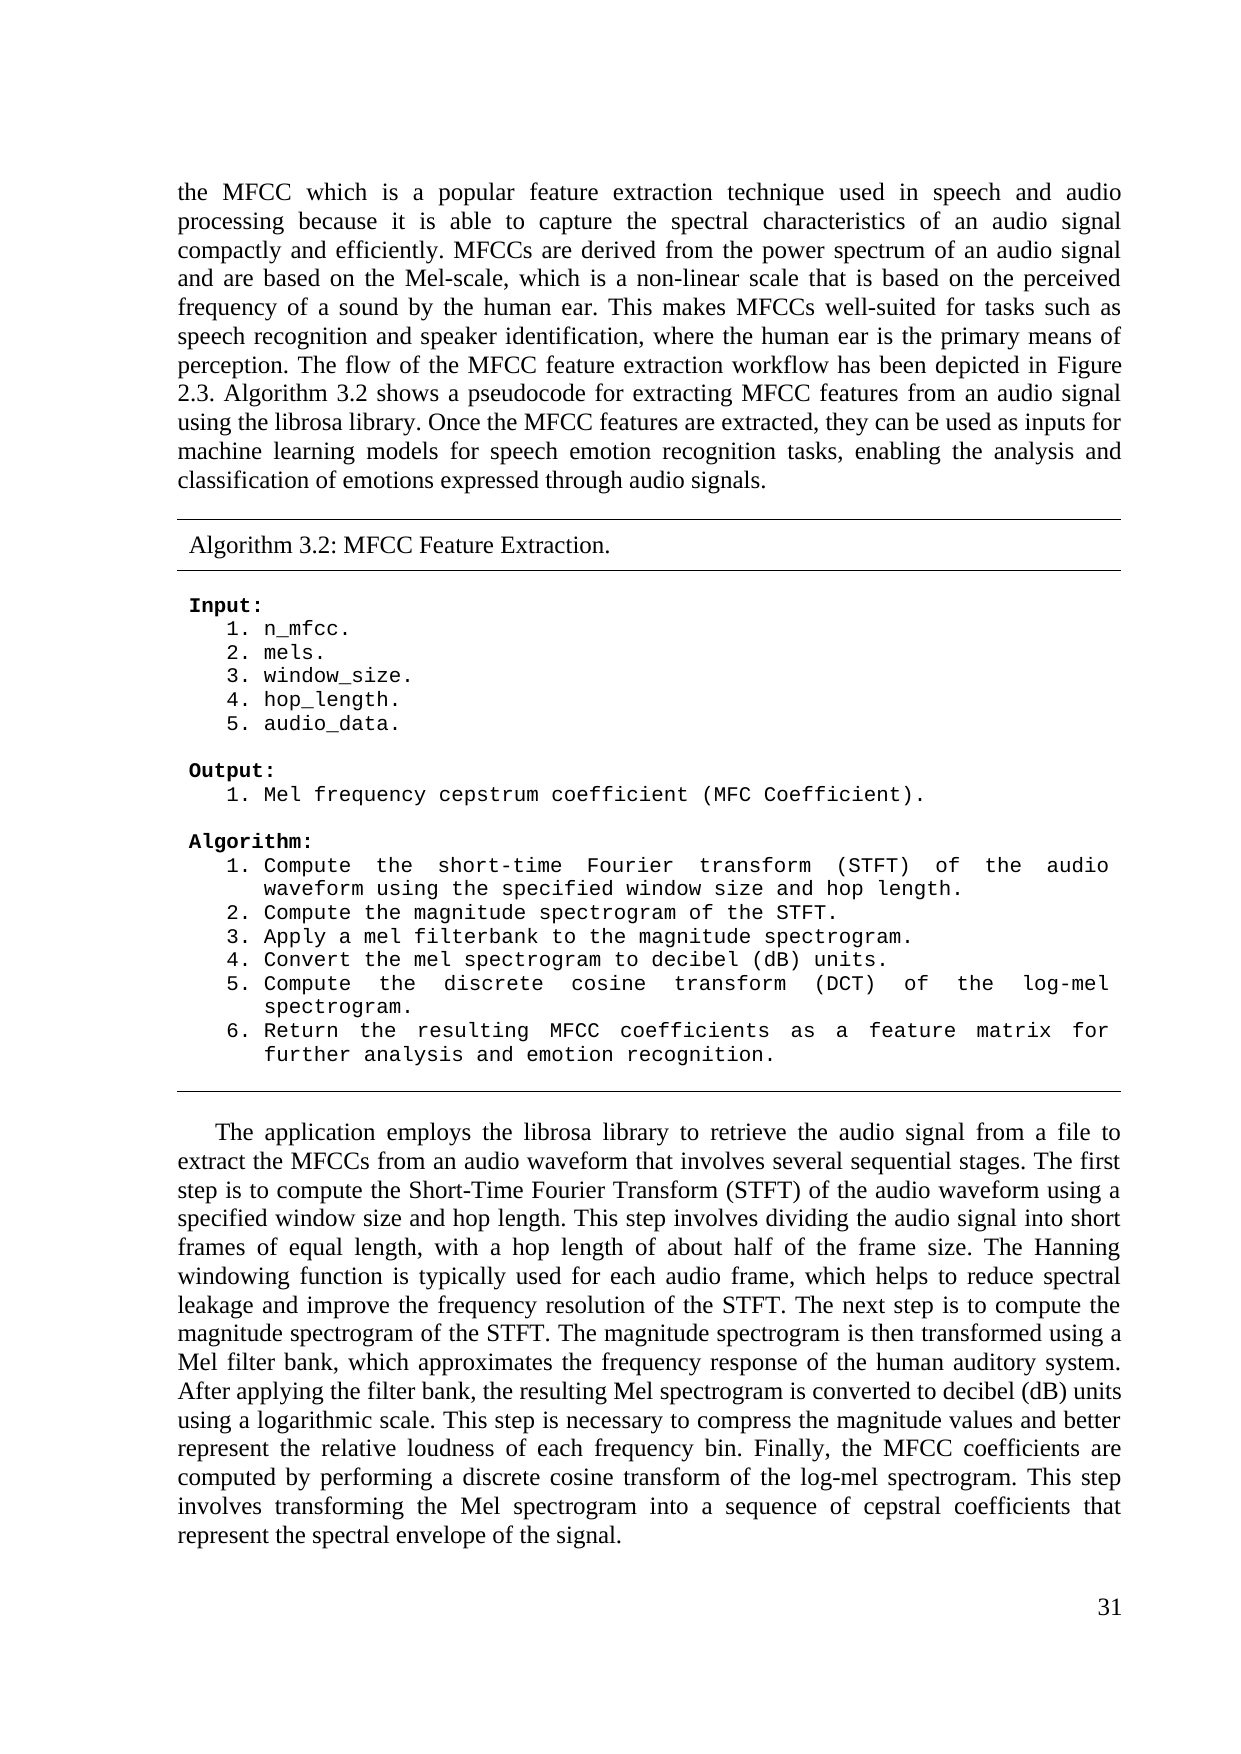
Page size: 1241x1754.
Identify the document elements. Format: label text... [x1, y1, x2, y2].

text The application employs the librosa library to retrieve the audio signal from a file to extract the MFCCs from an audio waveform that involves several sequential stages. The first step is to compute the Short-Time Fourier Transform (STFT) of the audio waveform using a specified window size and hop length. This step involves dividing the audio signal into short frames of equal length, with a hop length of about half of the frame size. The Hanning windowing function is typically used for each audio frame, which helps to reduce spectral leakage and improve the frequency resolution of the STFT. The next step is to compute the magnitude spectrogram of the STFT. The magnitude spectrogram is then transformed using a Mel filter bank, which approximates the frequency response of the human auditory system. After applying the filter bank, the resulting Mel spectrogram is converted to decibel (dB) units using a logarithmic scale. This step is necessary to compress the magnitude values and better represent the relative loudness of each frequency bin. Finally, the MFCC coefficients are computed by performing a discrete cosine transform of the log-mel spectrogram. This step involves transforming the Mel spectrogram into a sequence of cepstral coefficients that represent the spectral envelope of the signal. [177, 1117, 1122, 1548]
table_cell Input: n_mfcc. mels. window_size. hop_length. audio_data. Output: Mel frequency cepstrum coefficient (MFC Coefficient). Algorithm: Compute the short-time Fourier transform (STFT) of the audio waveform using the specified window size and hop length. Compute the magnitude spectrogram of the STFT. Apply a mel filterbank to the magnitude spectrogram. Convert the mel spectrogram to decibel (dB) units. Compute the discrete cosine transform (DCT) of the log-mel spectrogram. Return the resulting MFCC coefficients as a feature matrix for further analysis and emotion recognition. [177, 571, 1121, 1091]
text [177, 177, 1122, 493]
table_header Algorithm 3.2: MFCC Feature Extraction. [177, 520, 1121, 570]
